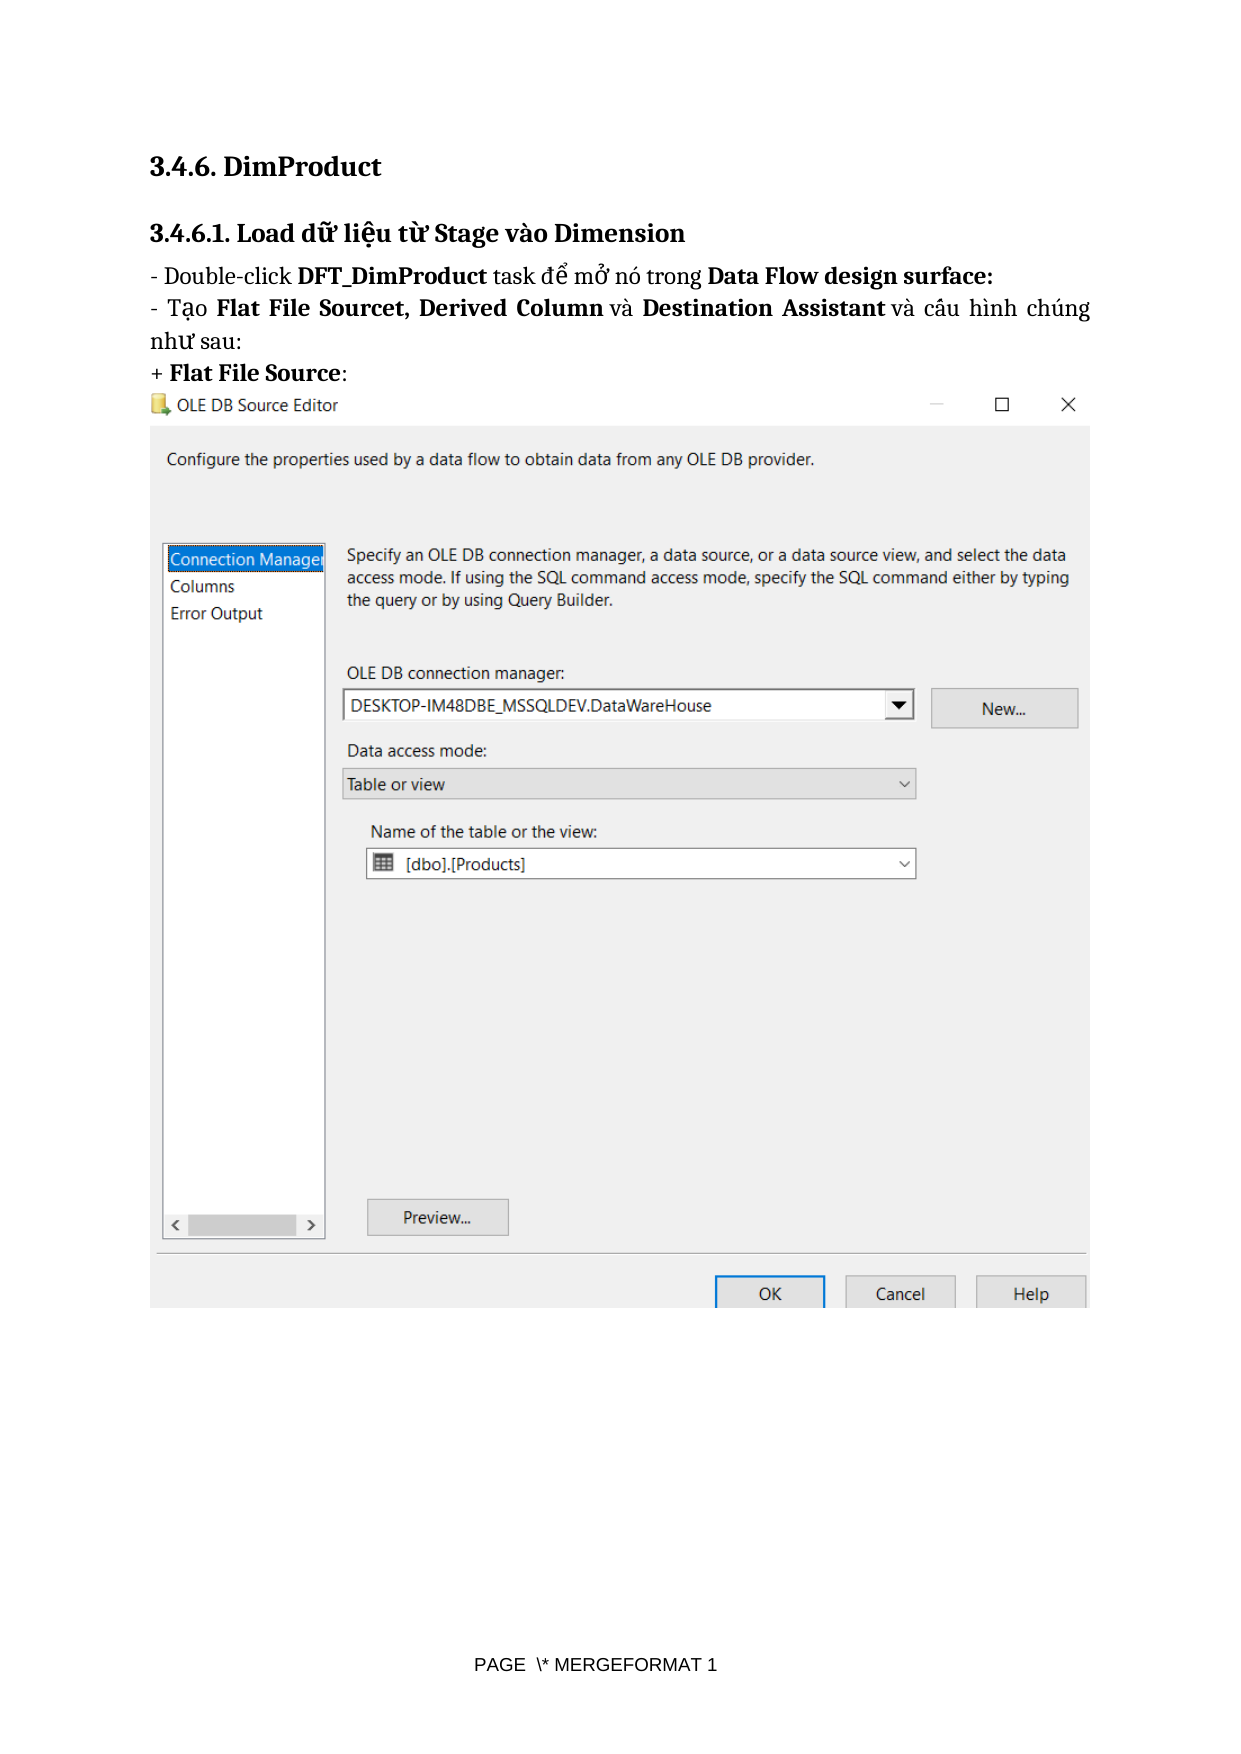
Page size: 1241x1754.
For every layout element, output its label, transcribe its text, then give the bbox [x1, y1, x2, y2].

picture [150, 391, 1090, 1308]
subtitle 3.4.6.1. Load dữ liệu từ Stage vào Dimension [150, 218, 1090, 249]
text 3.4.6. DimProduct [150, 150, 1090, 183]
text - Tạo Flat File Sourcet, Derived Column và Destination Assistant và cấu hình chúng như sau: [150, 294, 1090, 355]
text + Flat File Source: [150, 359, 1090, 388]
text - Double-click DFT_DimProduct task để mở nó trong Data Flow design surface: [150, 262, 1090, 291]
